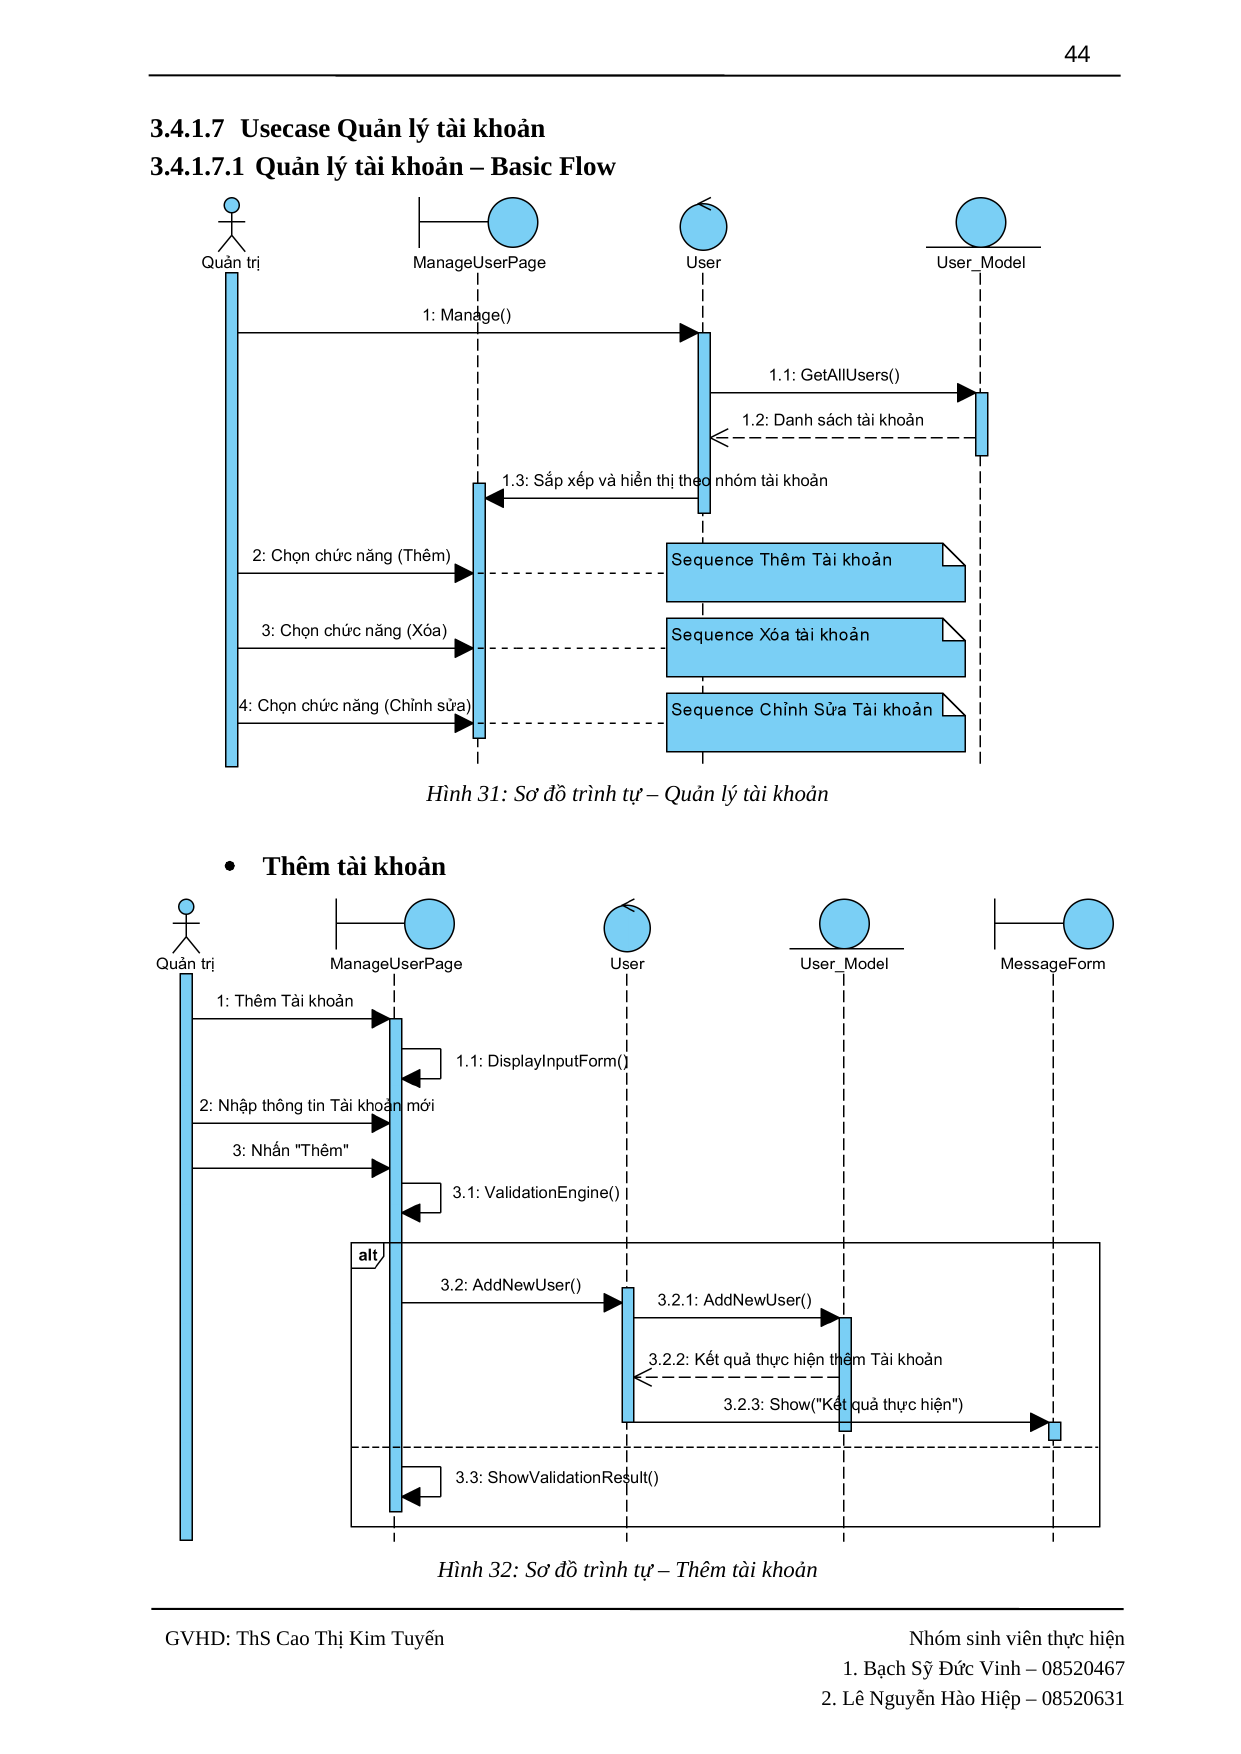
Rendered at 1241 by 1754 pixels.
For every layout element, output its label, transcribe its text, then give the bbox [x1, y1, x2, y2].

list Thêm tài khoản [225, 850, 1090, 881]
picture [193, 187, 1047, 774]
picture [150, 887, 1124, 1550]
list Quản lý tài khoản – Basic Flow [150, 150, 1090, 181]
list Usecase Quản lý tài khoản [150, 112, 1090, 144]
